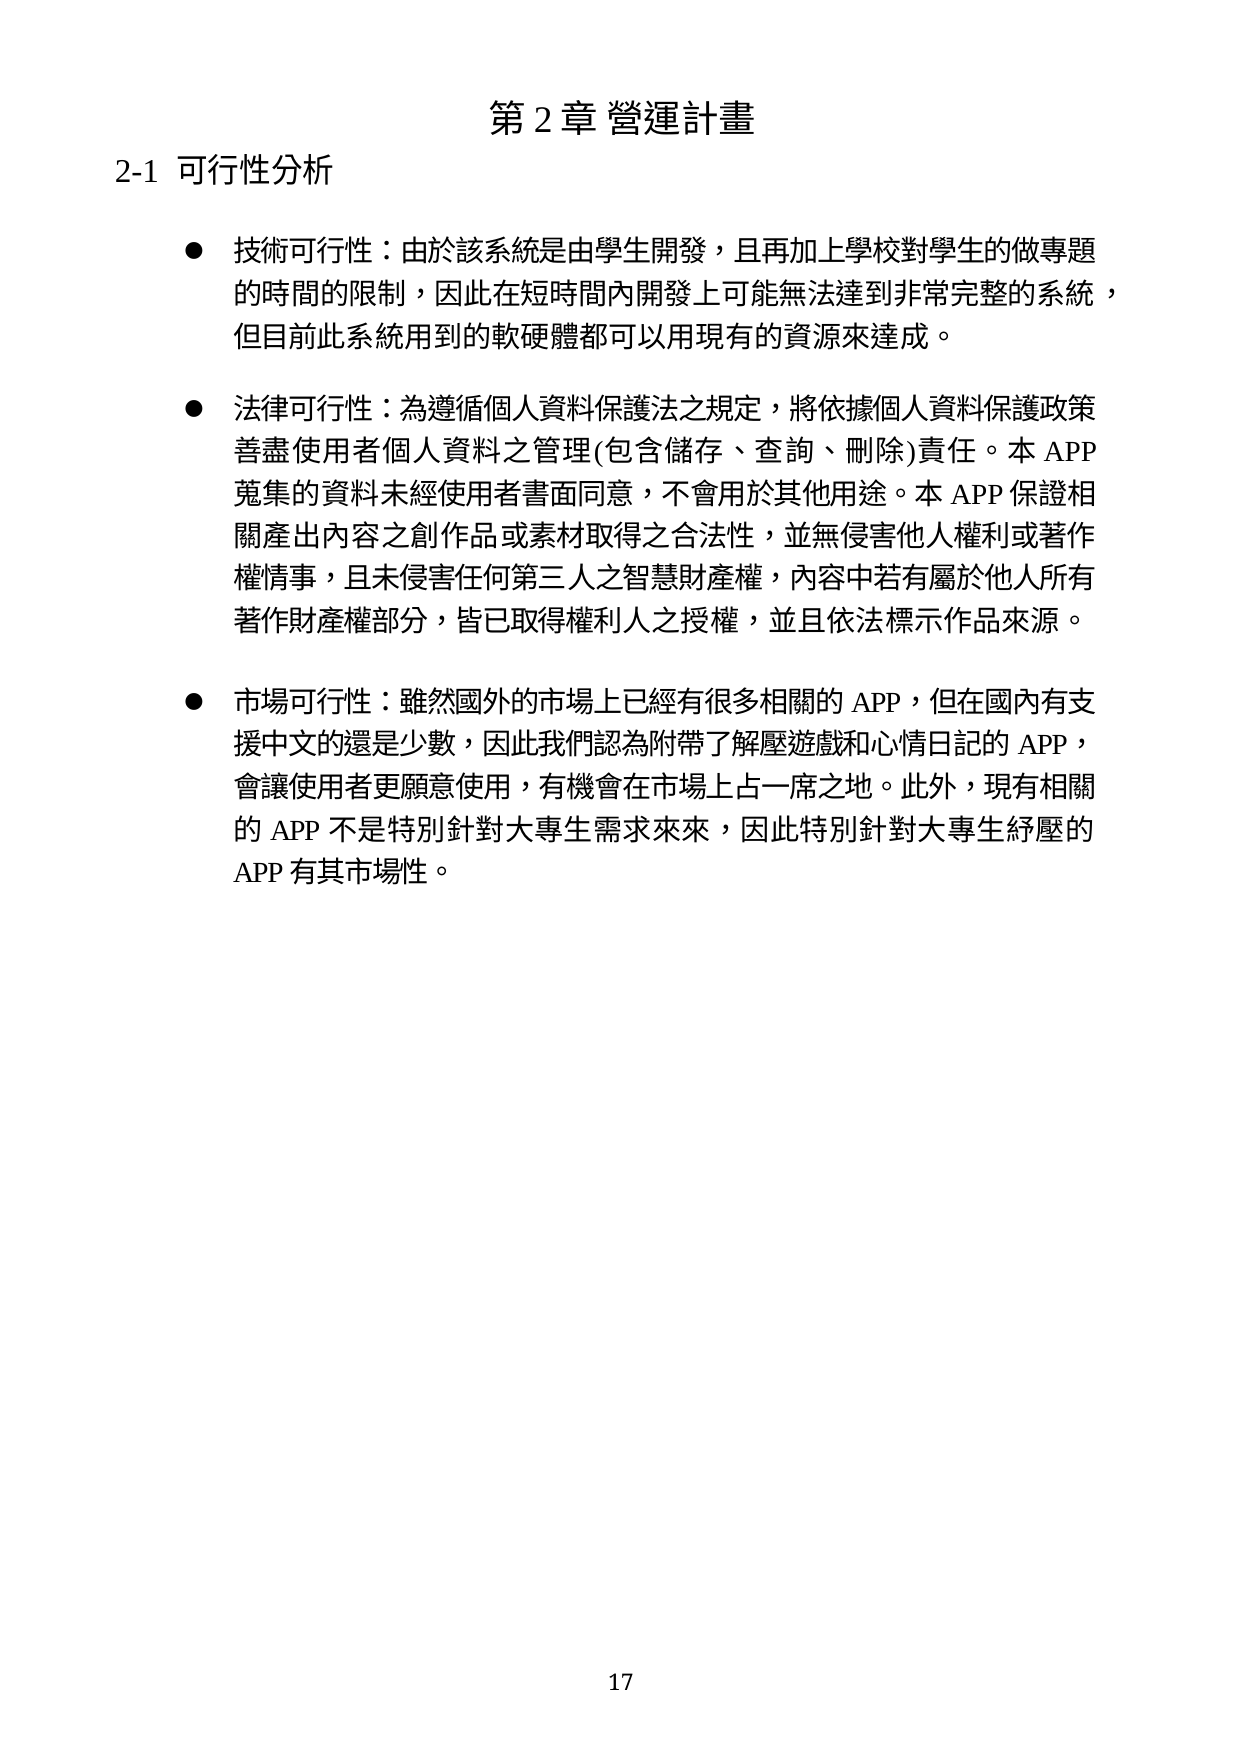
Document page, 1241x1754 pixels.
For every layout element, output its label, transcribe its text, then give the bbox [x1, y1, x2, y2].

subtitle 第2章 營運計畫 [489, 89, 1152, 143]
list 法律可行性：為遵循個人資料保護法之規定，將依據個人資料保護政策善盡使用者個人資料之管理(包含儲存、查詢、刪除)責任。本APP蒐集的資料未經使用者書面同意，不會用於其他用途。本APP保證相關產出內容之創作品或素材取得之合法性，並無侵害他人權利或著作權情事，且未侵害任何第三人之智慧財產權，內容中若有屬於他人所有著作財產權部分，皆已取得權利人之授權，並且依法標示作品來源。 [183, 386, 1097, 639]
list 可行性分析 [114, 143, 1152, 192]
list 技術可行性：由於該系統是由學生開發，且再加上學校對學生的做專題的時間的限制，因此在短時間內開發上可能無法達到非常完整的系統，但目前此系統用到的軟硬體都可以用現有的資源來達成。 [183, 228, 1097, 355]
list 市場可行性：雖然國外的市場上已經有很多相關的APP，但在國內有支援中文的還是少數，因此我們認為附帶了解壓遊戲和心情日記的APP，會讓使用者更願意使用，有機會在市場上占一席之地。此外，現有相關的APP不是特別針對大專生需求來來，因此特別針對大專生紓壓的APP有其市場性。 [183, 678, 1097, 891]
